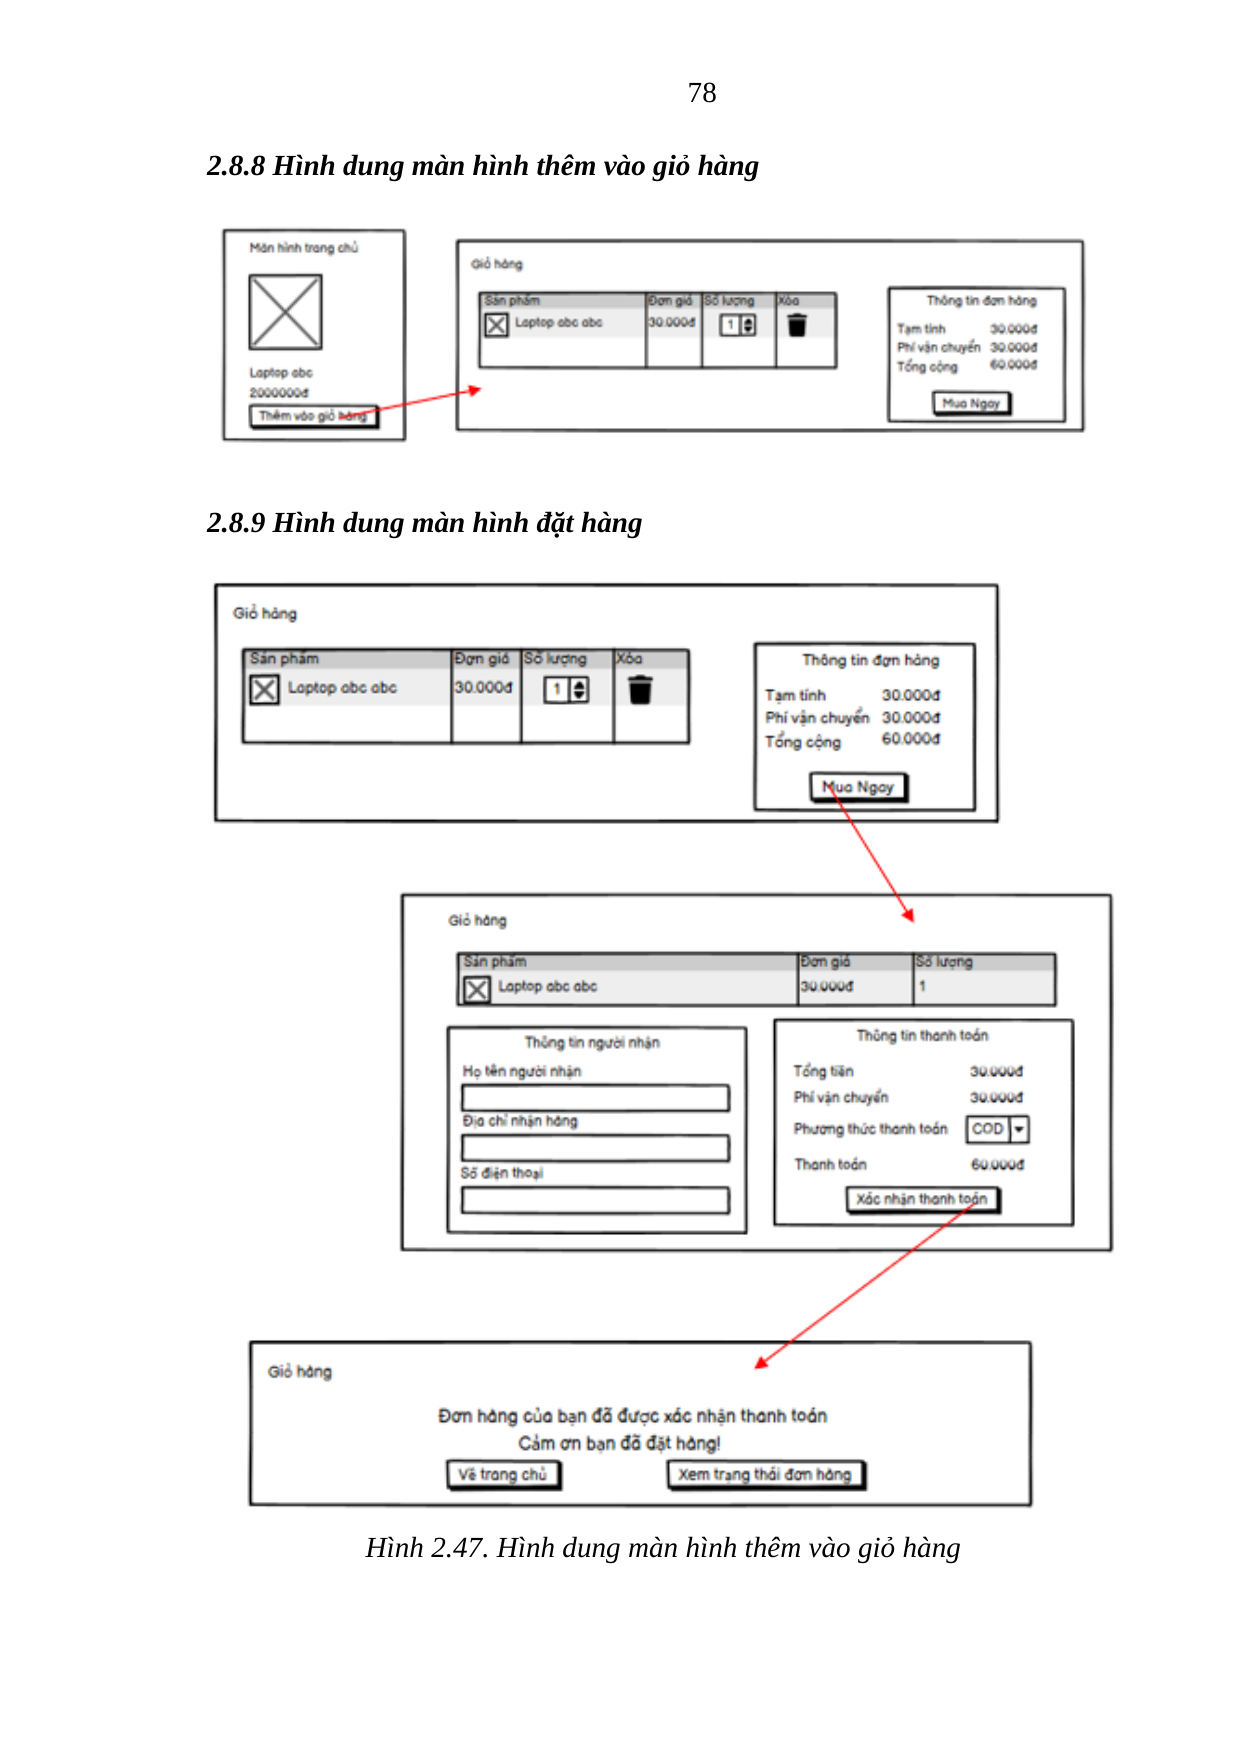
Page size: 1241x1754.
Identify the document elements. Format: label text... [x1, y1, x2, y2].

subtitle Hình dung màn hình thêm vào giỏ hàng [207, 148, 1122, 181]
picture [206, 567, 1121, 1514]
text Hình 2.47. Hình dung màn hình thêm vào giỏ hàng [207, 1530, 1122, 1563]
picture [206, 210, 1101, 476]
subtitle Hình dung màn hình đặt hàng [207, 505, 1122, 538]
